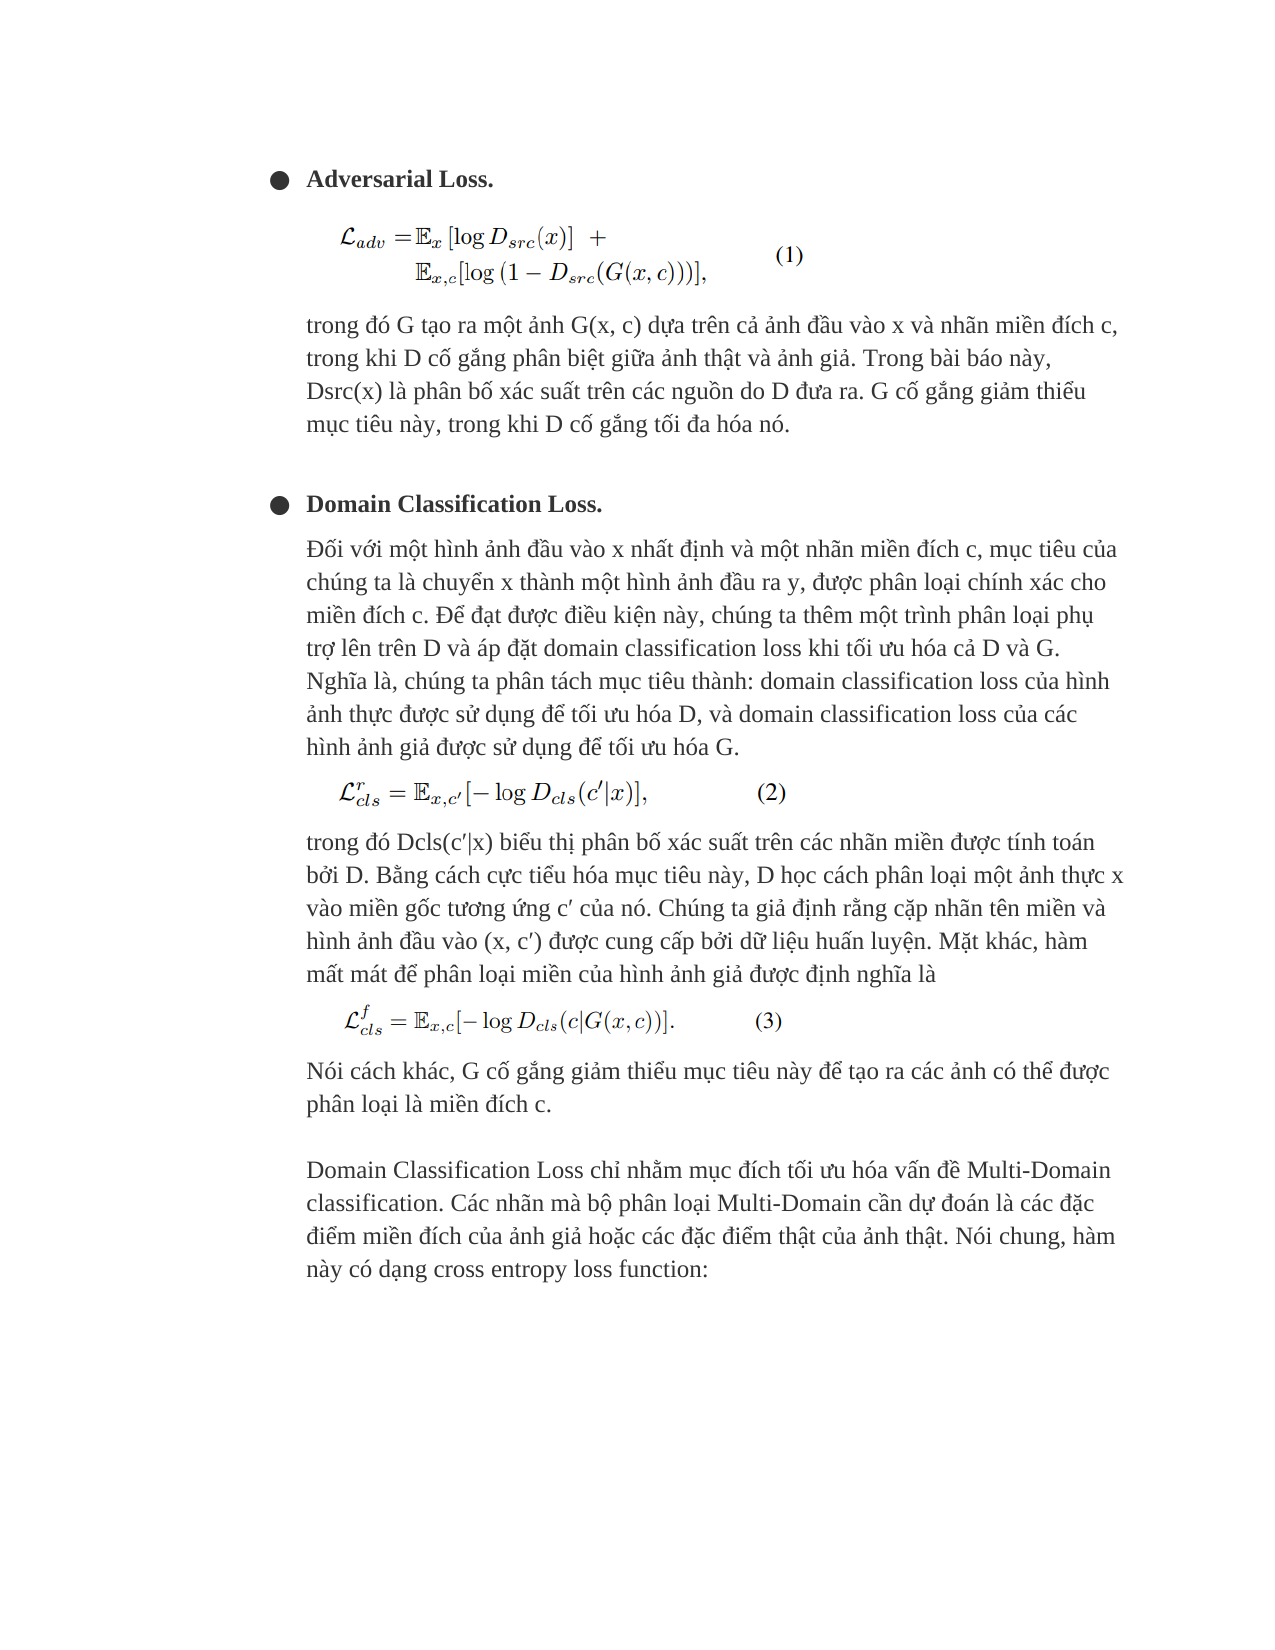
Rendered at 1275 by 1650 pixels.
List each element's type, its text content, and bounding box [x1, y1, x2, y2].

text Domain Classification Loss chỉ nhằm mục đích tối ưu hóa vấn đề Multi-Domain classification. Các nhãn mà bộ phân loại Multi-Domain cần dự đoán là các đặc điểm miền đích của ảnh giả hoặc các đặc điểm thật của ảnh thật. Nói chung, hàm này có dạng cross entropy loss function: [306, 1155, 1125, 1283]
picture [306, 992, 800, 1051]
list Adversarial Loss. [269, 150, 1125, 201]
text trong đó G tạo ra một ảnh G(x, c) dựa trên cả ảnh đầu vào x và nhãn miền đích c, trong khi D cố gắng phân biệt giữa ảnh thật và ảnh giả. Trong bài báo này, Dsrc(x) là phân bố xác suất trên các nguồn do D đưa ra. G cố gắng giảm thiểu mục tiêu này, trong khi D cố gắng tối đa hóa nó. [306, 310, 1125, 438]
text Nói cách khác, G cố gắng giảm thiểu mục tiêu này để tạo ra các ảnh có thể được phân loại là miền đích c. [306, 1056, 1125, 1118]
text Đối với một hình ảnh đầu vào x nhất định và một nhãn miền đích c, mục tiêu của chúng ta là chuyển x thành một hình ảnh đầu ra y, được phân loại chính xác cho miền đích c. Để đạt được điều kiện này, chúng ta thêm một trình phân loại phụ trợ lên trên D và áp đặt domain classification loss khi tối ưu hóa cả D và G. Nghĩa là, chúng ta phân tách mục tiêu thành: domain classification loss của hình ảnh thực được sử dụng để tối ưu hóa D, và domain classification loss của các hình ảnh giả được sử dụng để tối ưu hóa G. [306, 534, 1125, 761]
picture [306, 765, 801, 821]
list Domain Classification Loss. [269, 475, 1125, 526]
text trong đó Dcls(c′|x) biểu thị phân bố xác suất trên các nhãn miền được tính toán bởi D. Bằng cách cực tiểu hóa mục tiêu này, D học cách phân loại một ảnh thực x vào miền gốc tương ứng c′ của nó. Chúng ta giả định rằng cặp nhãn tên miền và hình ảnh đầu vào (x, c′) được cung cấp bởi dữ liệu huấn luyện. Mặt khác, hàm mất mát để phân loại miền của hình ảnh giả được định nghĩa là [306, 827, 1125, 988]
picture [306, 208, 828, 305]
